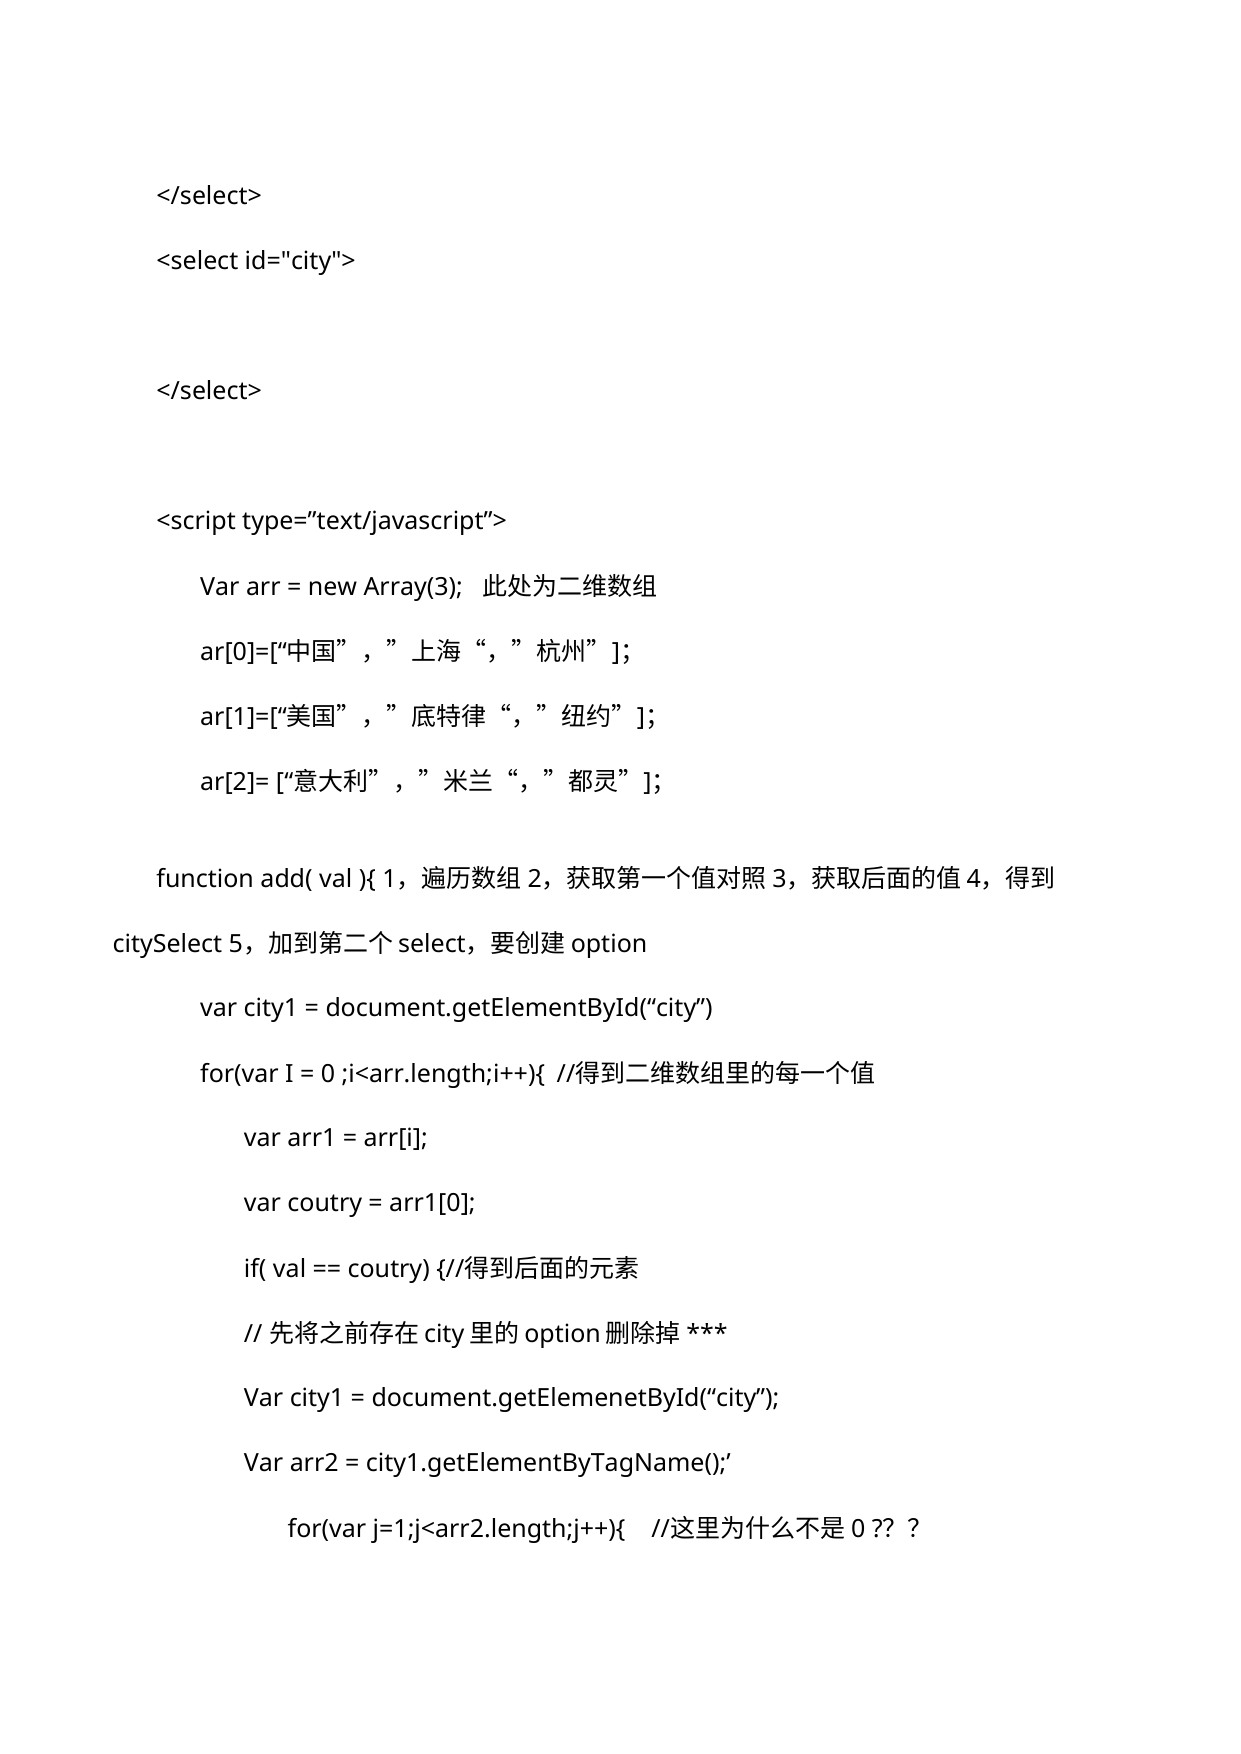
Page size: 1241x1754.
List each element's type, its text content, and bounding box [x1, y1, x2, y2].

text <select id="city"> [112, 227, 1128, 292]
text for(var I = 0 ;i<arr.length;i++){ //得到二维数组里的每一个值 [112, 1039, 1128, 1104]
text ar[0]=[“中国”，”上海“，”杭州”]； [112, 617, 1128, 682]
text Var arr = new Array(3); 此处为二维数组 [112, 552, 1128, 617]
text var city1 = document.getElementById(“city”) [112, 974, 1128, 1039]
text // 先将之前存在city里的option删除掉 *** [112, 1299, 1128, 1364]
text Var city1 = document.getElemenetById(“city”); [112, 1364, 1128, 1429]
text var coutry = arr1[0]; [112, 1169, 1128, 1234]
text for(var j=1;j<arr2.length;j++){ //这里为什么不是 0 ?？？ [112, 1494, 1128, 1559]
text if( val == coutry) {//得到后面的元素 [112, 1234, 1128, 1299]
text var arr1 = arr[i]; [112, 1104, 1128, 1169]
text </select> [112, 357, 1128, 422]
text </select> [112, 162, 1128, 227]
text Var arr2 = city1.getElementByTagName();’ [112, 1429, 1128, 1494]
text function add( val ){ 1，遍历数组 2，获取第一个值对照 3，获取后面的值4，得到citySelect 5，加到第二个select，要创建option [112, 844, 1128, 974]
text ar[2]= [“意大利”，”米兰“，”都灵”]； [156, 747, 1128, 812]
text ar[1]=[“美国”，”底特律“，”纽约”]； [112, 682, 1128, 747]
text <script type=”text/javascript”> [112, 487, 1128, 552]
